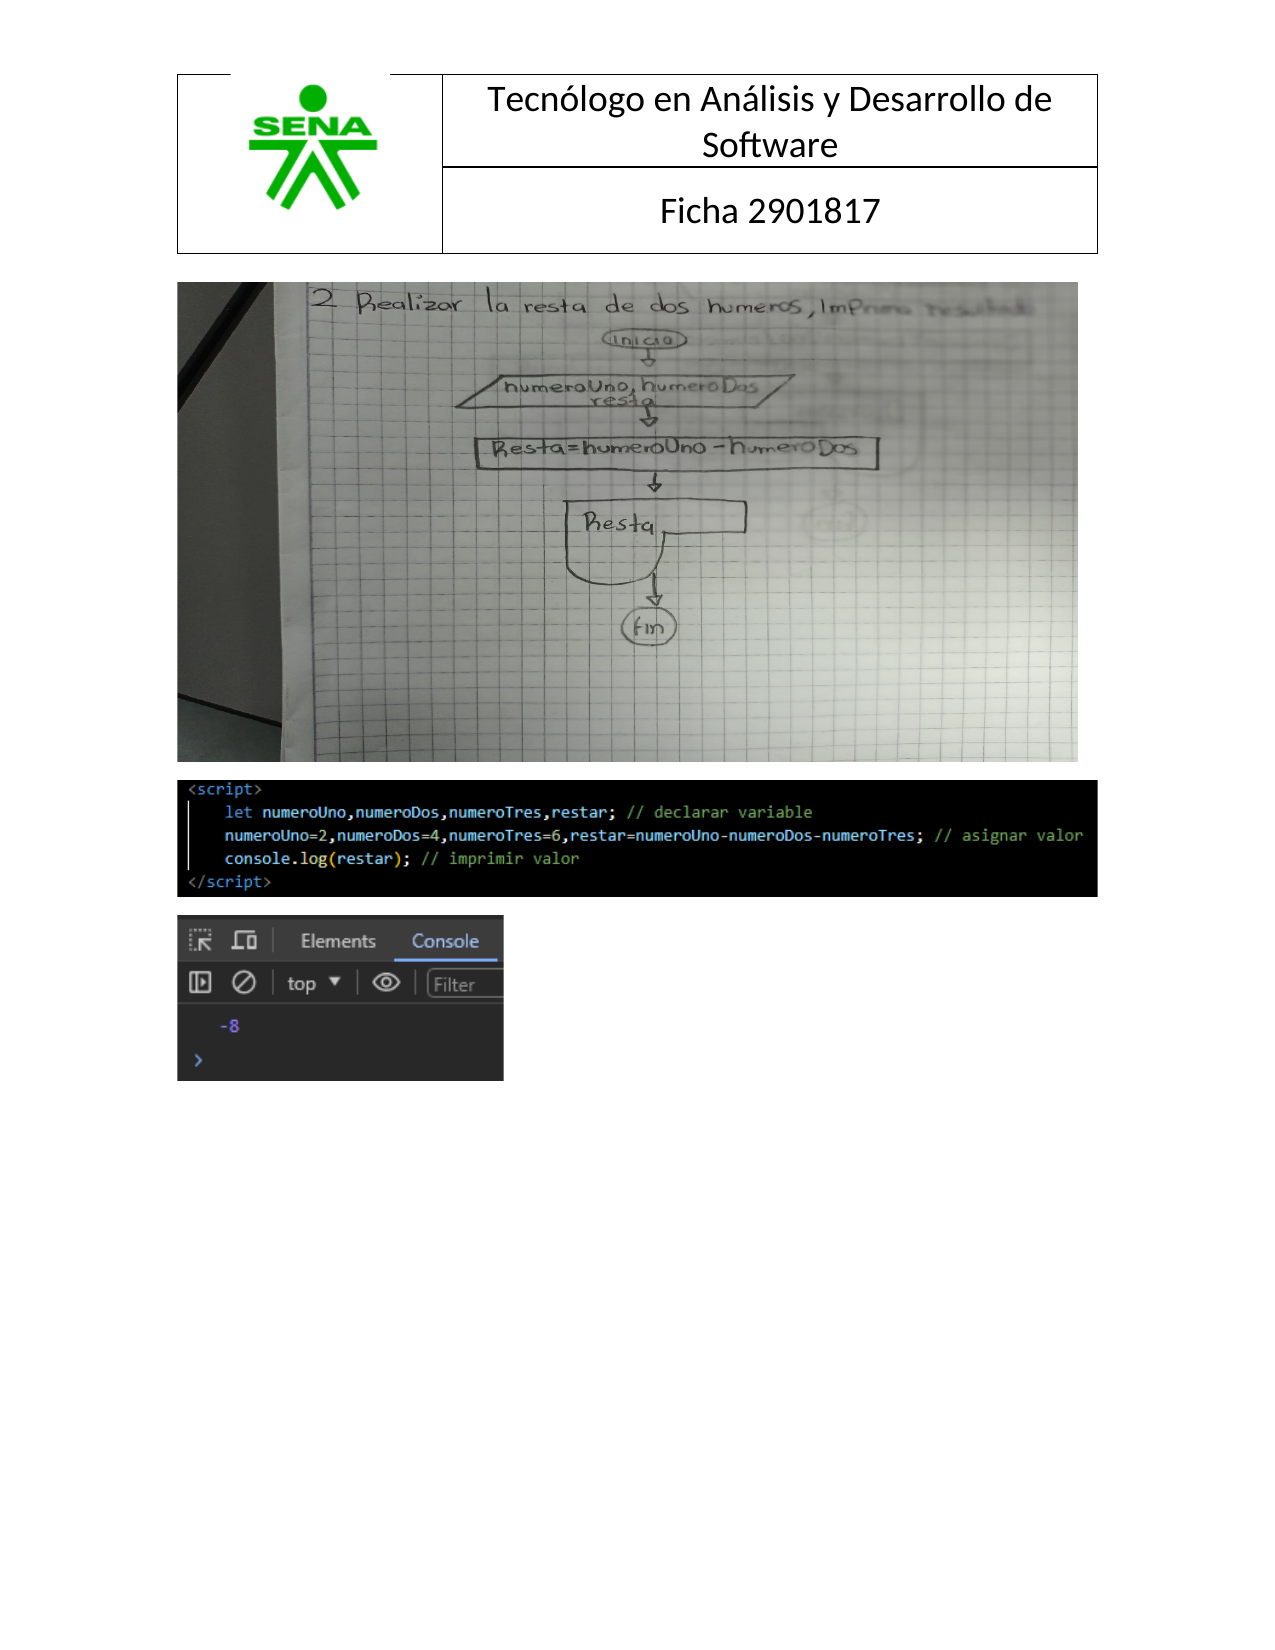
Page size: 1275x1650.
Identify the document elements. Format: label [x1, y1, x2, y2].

picture [177, 915, 504, 1081]
picture [177, 282, 1078, 762]
picture [230, 74, 390, 226]
picture [177, 780, 1098, 897]
